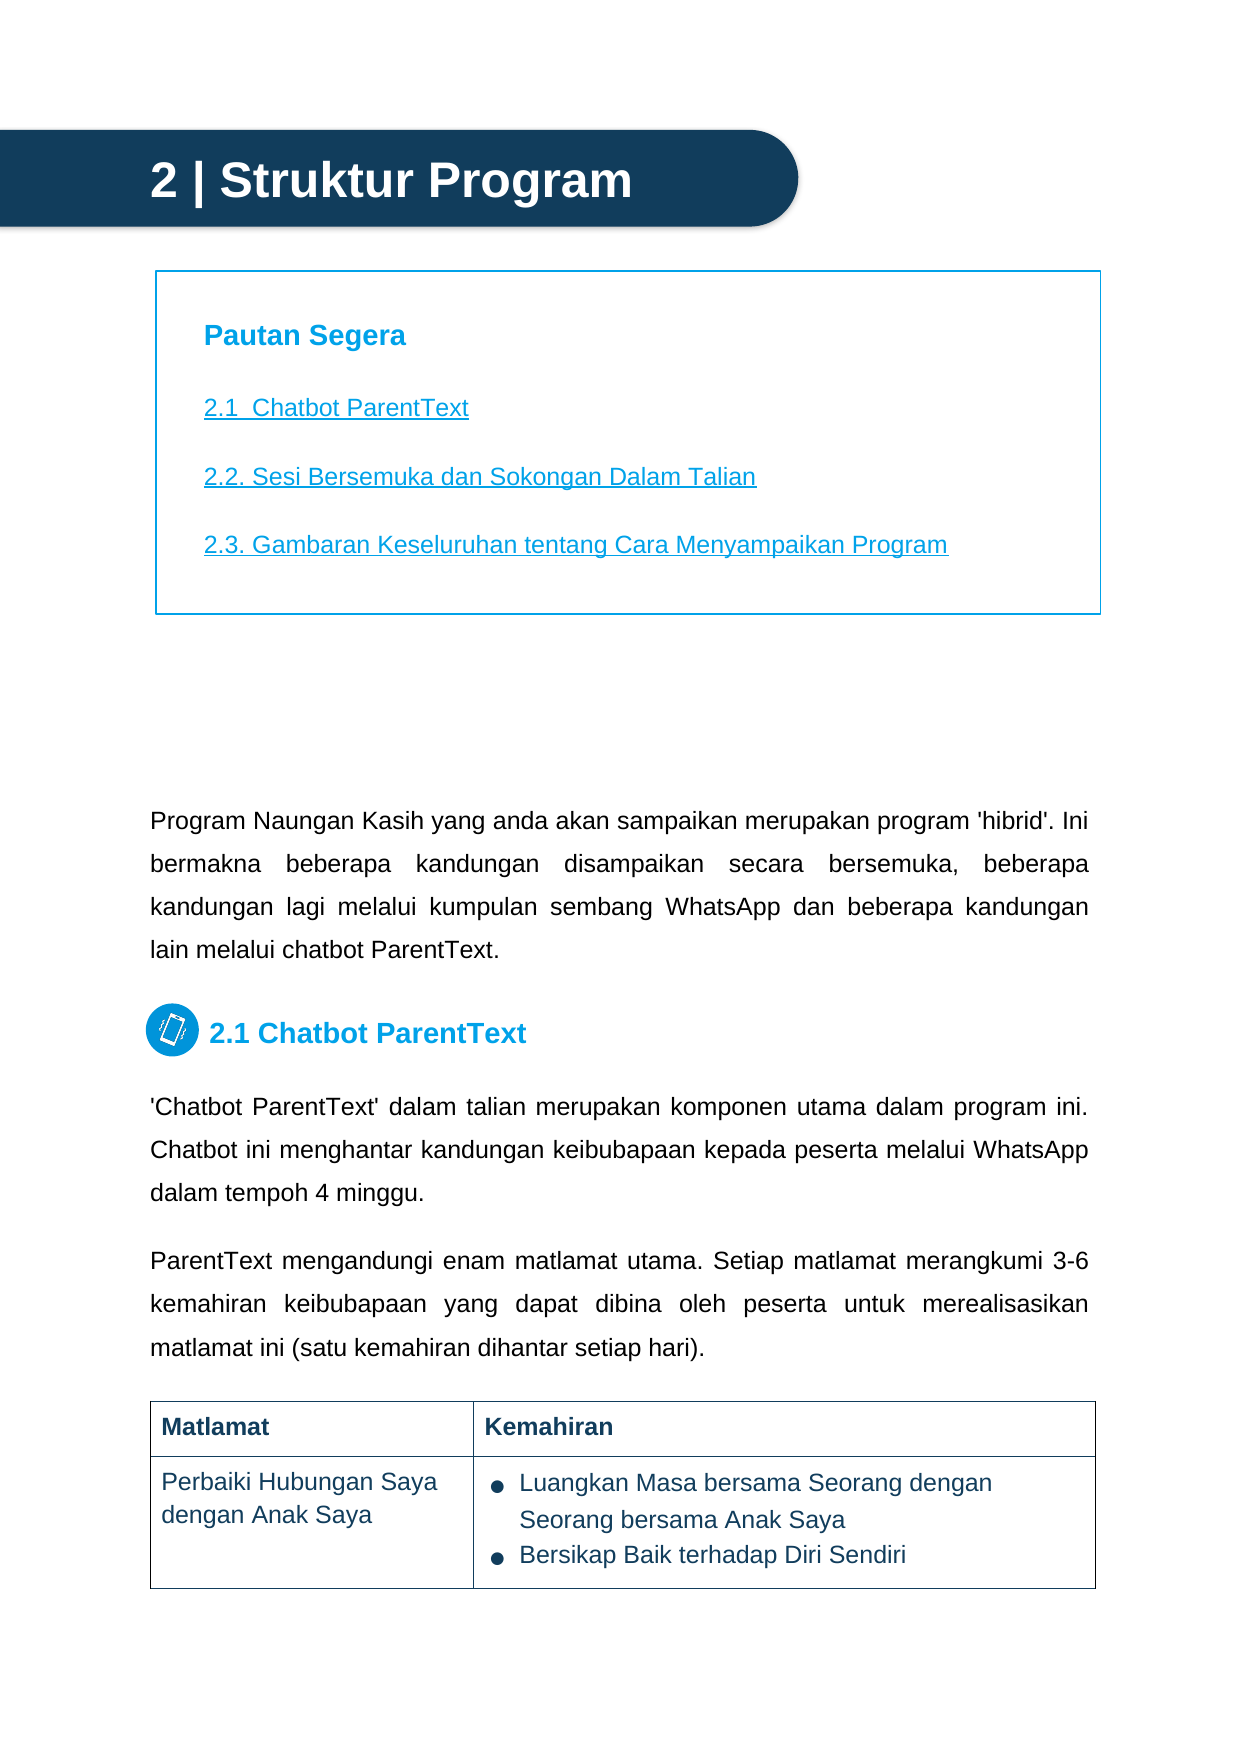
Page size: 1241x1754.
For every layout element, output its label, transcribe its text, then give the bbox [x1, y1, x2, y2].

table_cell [151, 1457, 473, 1587]
text 'Chatbot ParentText' dalam talian merupakan komponen utama dalam program ini. Chatbot ini menghantar kandungan keibubapaan kepada peserta melalui WhatsApp dalam tempoh 4 minggu. [150, 1092, 1090, 1207]
subtitle 2.1 Chatbot ParentText [209, 1016, 1090, 1049]
text Program Naungan Kasih yang anda akan sampaikan merupakan program 'hibrid'. Ini bermakna beberapa kandungan disampaikan secara bersemuka, beberapa kandungan lagi melalui kumpulan sembang WhatsApp dan beberapa kandungan lain melalui chatbot ParentText. [150, 806, 1090, 964]
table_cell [474, 1457, 1095, 1587]
subtitle 2 | Struktur Program [150, 150, 1090, 207]
picture [161, 1038, 175, 1045]
table_header Matlamat [151, 1402, 473, 1456]
text ParentText mengandungi enam matlamat utama. Setiap matlamat merangkumi 3-6 kemahiran keibubapaan yang dapat dibina oleh peserta untuk merealisasikan matlamat ini (satu kemahiran dihantar setiap hari). [150, 1246, 1090, 1361]
table_header Kemahiran [474, 1402, 1095, 1456]
